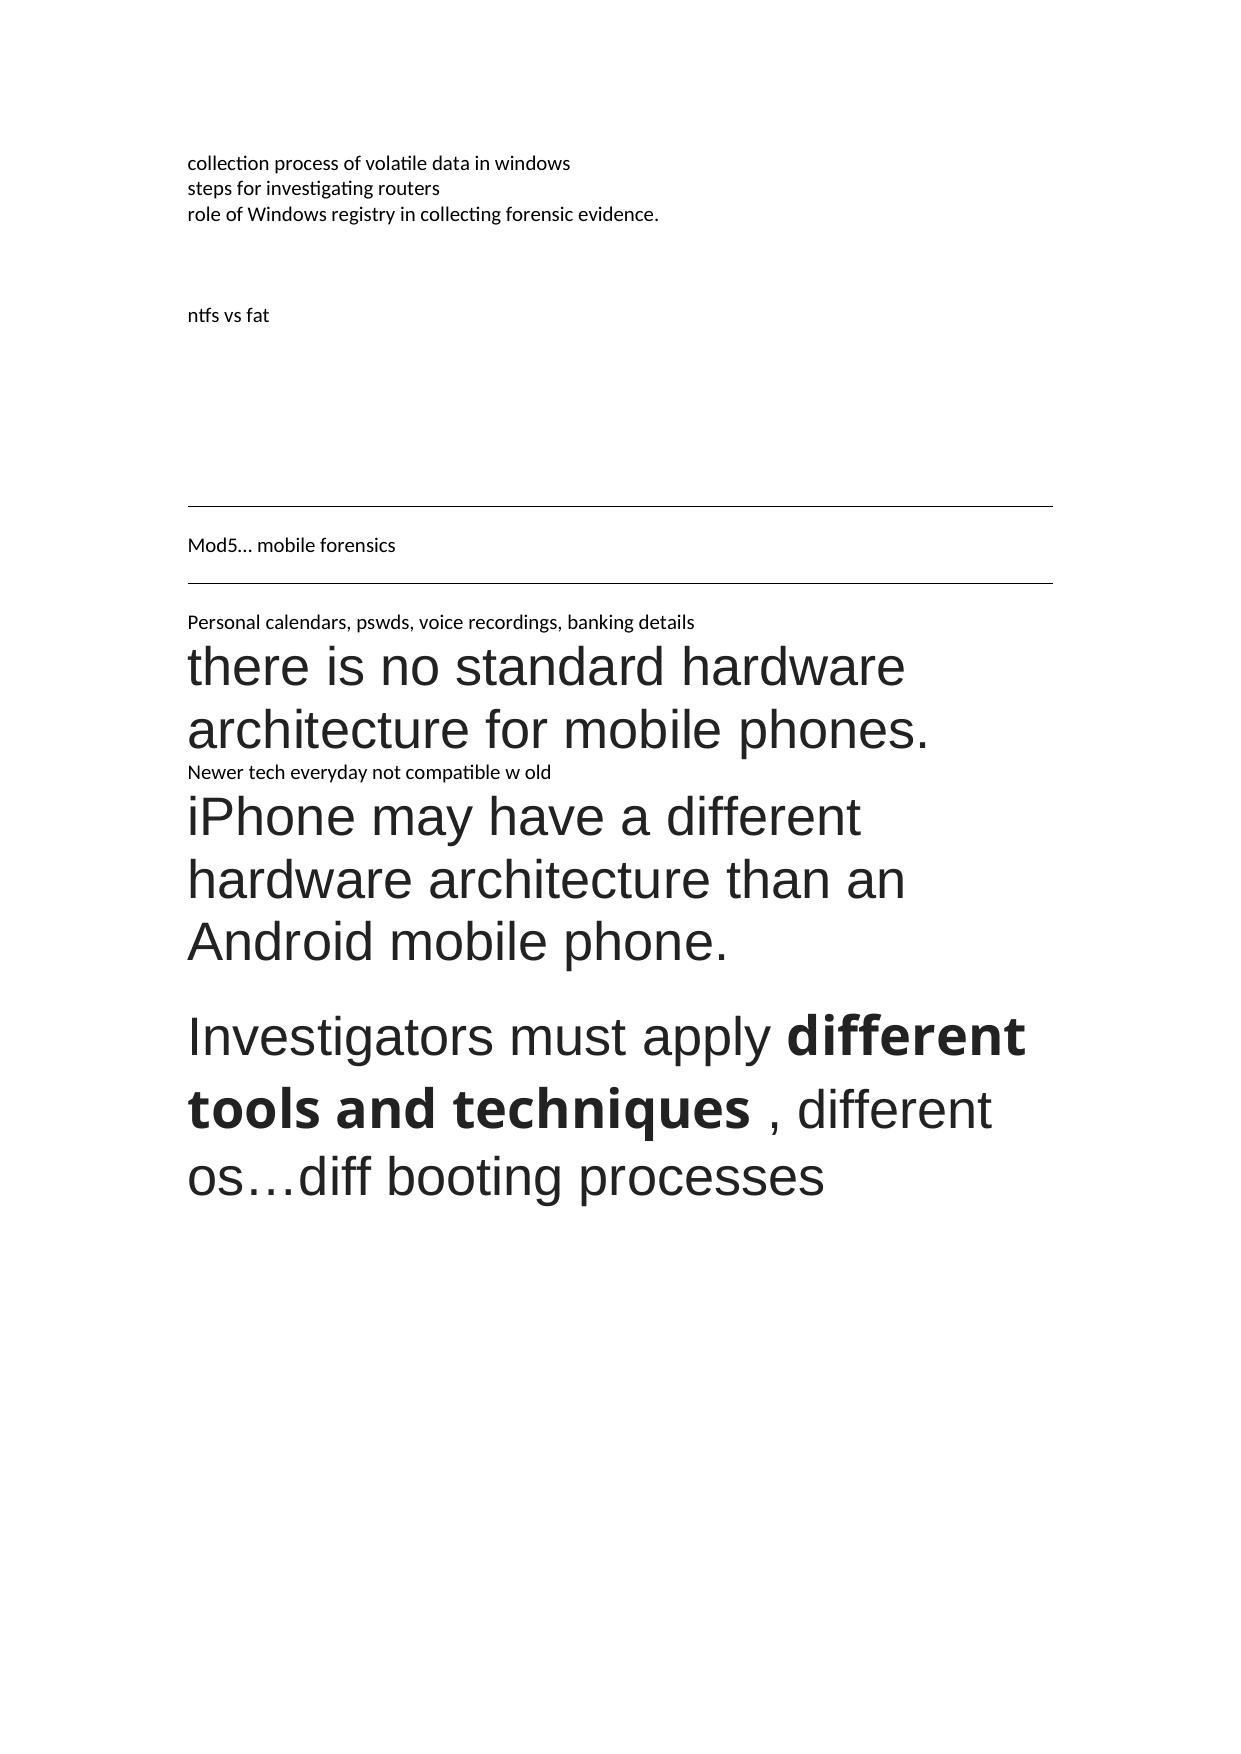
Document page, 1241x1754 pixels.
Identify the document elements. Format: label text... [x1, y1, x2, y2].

text Mod5… mobile forensics [187, 532, 1053, 558]
text Newer tech everyday not compatible w old [187, 759, 1053, 785]
text ntfs vs fat [187, 302, 1053, 328]
text there is no standard hardware architecture for mobile phones. [187, 635, 1053, 759]
text Personal calendars, pswds, voice recordings, banking details [187, 609, 1053, 635]
text iPhone may have a different hardware architecture than an Android mobile phone. [187, 785, 1053, 972]
text Investigators must apply different tools and techniques , different os…diff booting processes [187, 997, 1053, 1207]
text steps for investigating routers [187, 175, 1053, 201]
text role of Windows registry in collecting forensic evidence. [187, 201, 1053, 226]
text collection process of volatile data in windows [187, 150, 1053, 175]
